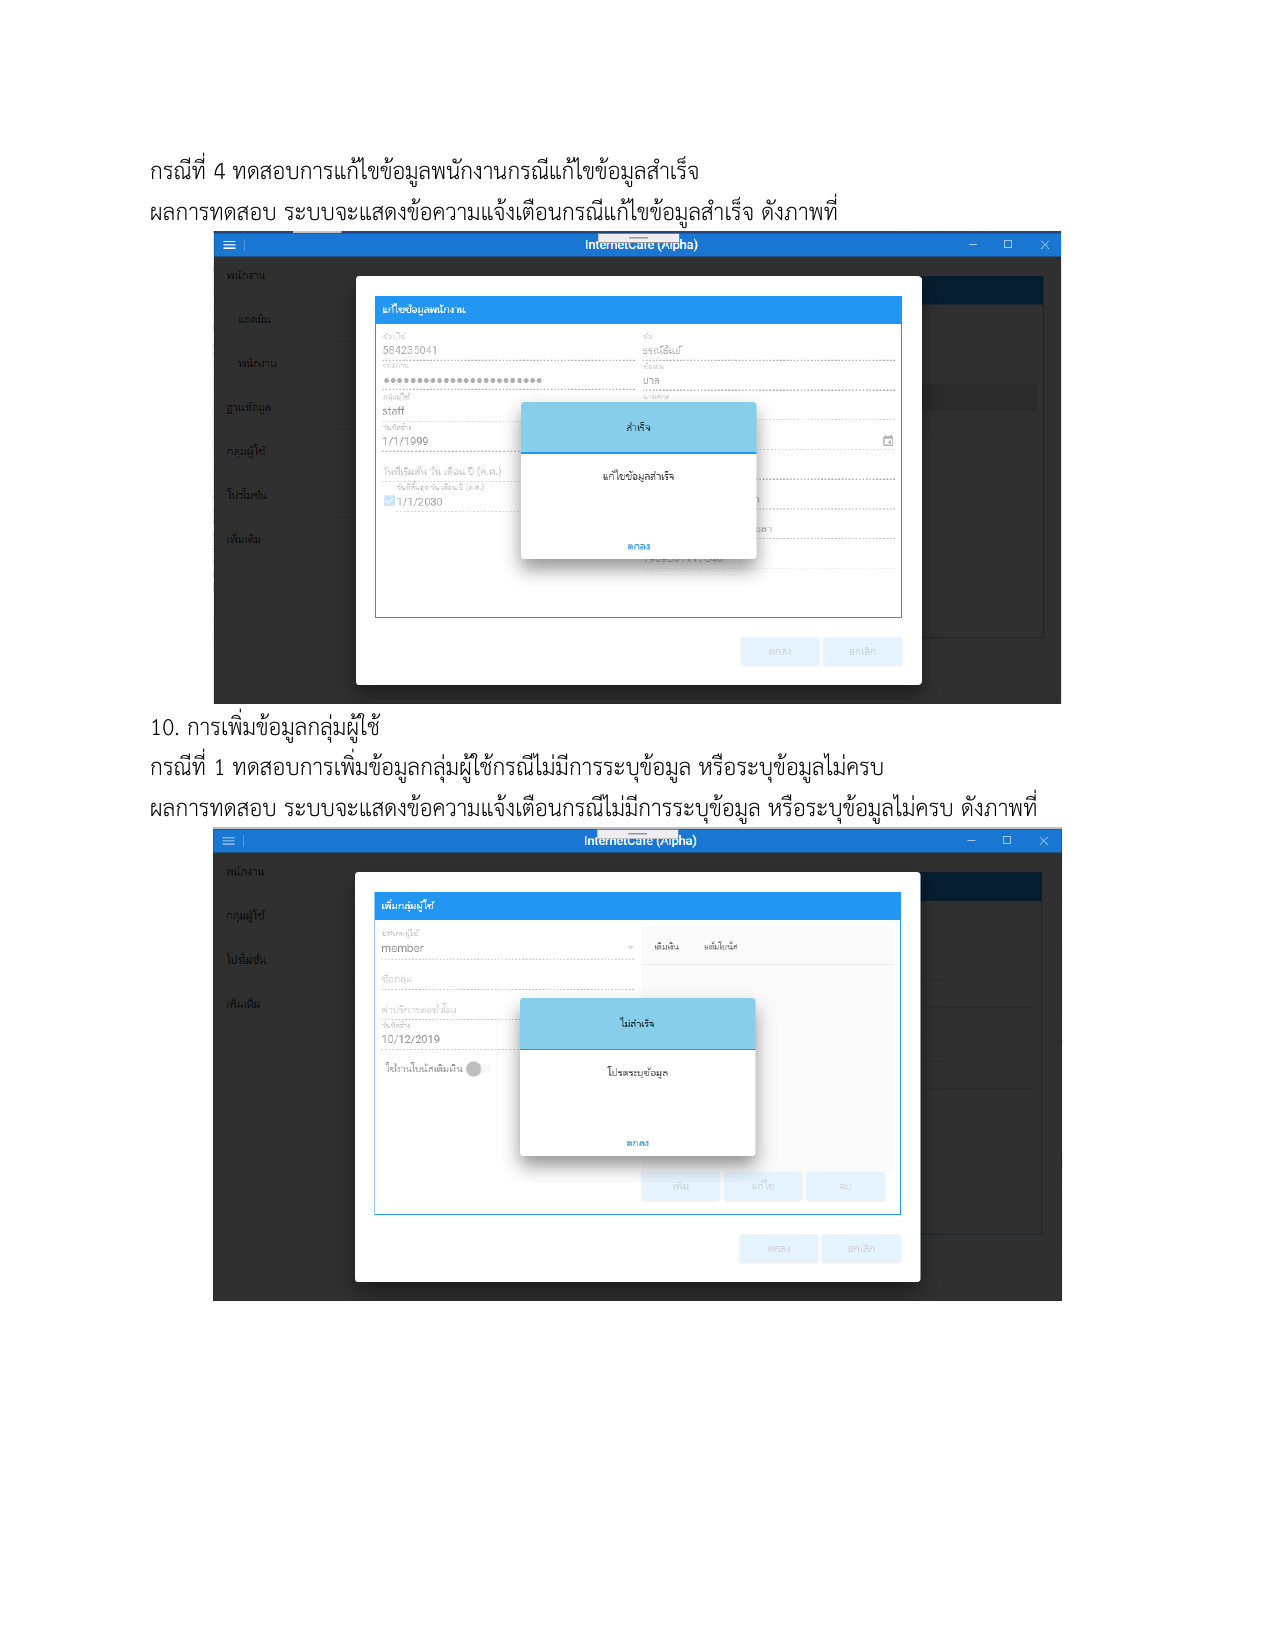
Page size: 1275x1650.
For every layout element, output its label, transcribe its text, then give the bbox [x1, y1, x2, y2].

text กรณีที่ 4 ทดสอบการแก้ไขข้อมูลพนักงานกรณีแก้ไขข้อมูลสำเร็จ [150, 150, 1125, 188]
text ผลการทดสอบ ระบบจะแสดงข้อความแจ้งเตือนกรณีไม่มีการระบุข้อมูล หรือระบุข้อมูลไม่ครบ ดังภาพที่ [150, 787, 1125, 825]
text ผลการทดสอบ ระบบจะแสดงข้อความแจ้งเตือนกรณีแก้ไขข้อมูลสำเร็จ ดังภาพที่ [150, 191, 1125, 228]
picture [213, 231, 1062, 704]
text 10. การเพิ่มข้อมูลกลุ่มผู้ใช้ [150, 706, 1125, 743]
picture [213, 827, 1063, 1301]
text กรณีที่ 1 ทดสอบการเพิ่มข้อมูลกลุ่มผู้ใช้กรณีไม่มีการระบุข้อมูล หรือระบุข้อมูลไม่ครบ [150, 746, 1125, 784]
